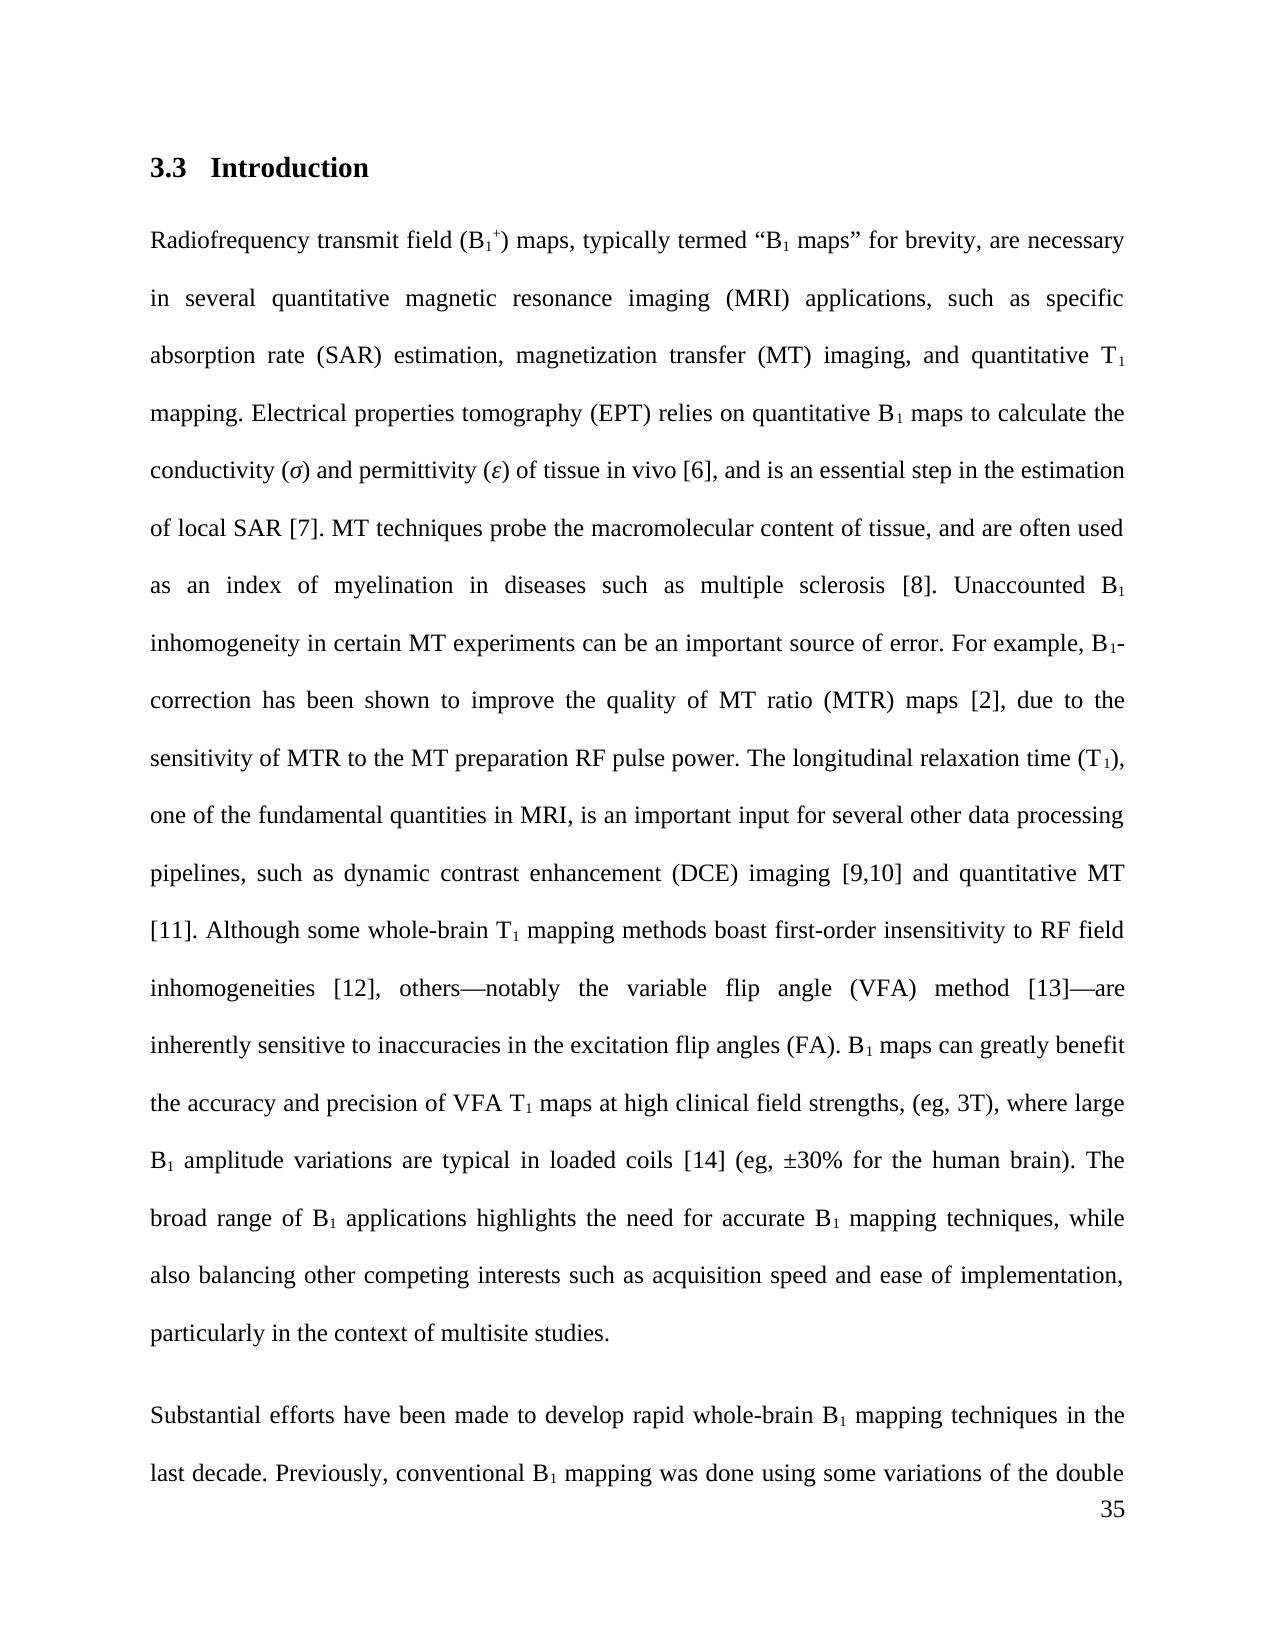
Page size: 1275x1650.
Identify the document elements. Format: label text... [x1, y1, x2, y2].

subtitle Introduction [150, 150, 1125, 183]
text Radiofrequency transmit field (B1+) maps, typically termed “B1 maps” for brevity, are necessary in several quantitative magnetic resonance imaging (MRI) applications, such as specific absorption rate (SAR) estimation, magnetization transfer (MT) imaging, and quantitative T1 mapping. Electrical properties tomography (EPT) relies on quantitative B1 maps to calculate the conductivity (σ) and permittivity (ε) of tissue in vivo [6], and is an essential step in the estimation of local SAR [7]. MT techniques probe the macromolecular content of tissue, and are often used as an index of myelination in diseases such as multiple sclerosis [8]. Unaccounted B1 inhomogeneity in certain MT experiments can be an important source of error. For example, B1-correction has been shown to improve the quality of MT ratio (MTR) maps [2], due to the sensitivity of MTR to the MT preparation RF pulse power. The longitudinal relaxation time (T1), one of the fundamental quantities in MRI, is an important input for several other data processing pipelines, such as dynamic contrast enhancement (DCE) imaging [9,10] and quantitative MT [11]. Although some whole-brain T1 mapping methods boast first-order insensitivity to RF field inhomogeneities [12], others—notably the variable flip angle (VFA) method [13]—are inherently sensitive to inaccuracies in the excitation flip angles (FA). B1 maps can greatly benefit the accuracy and precision of VFA T1 maps at high clinical field strengths, (eg, 3T), where large B1 amplitude variations are typical in loaded coils [14] (eg, ±30% for the human brain). The broad range of B1 applications highlights the need for accurate B1 mapping techniques, while also balancing other competing interests such as acquisition speed and ease of implementation, particularly in the context of multisite studies. [150, 225, 1125, 1347]
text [150, 1400, 1125, 1487]
